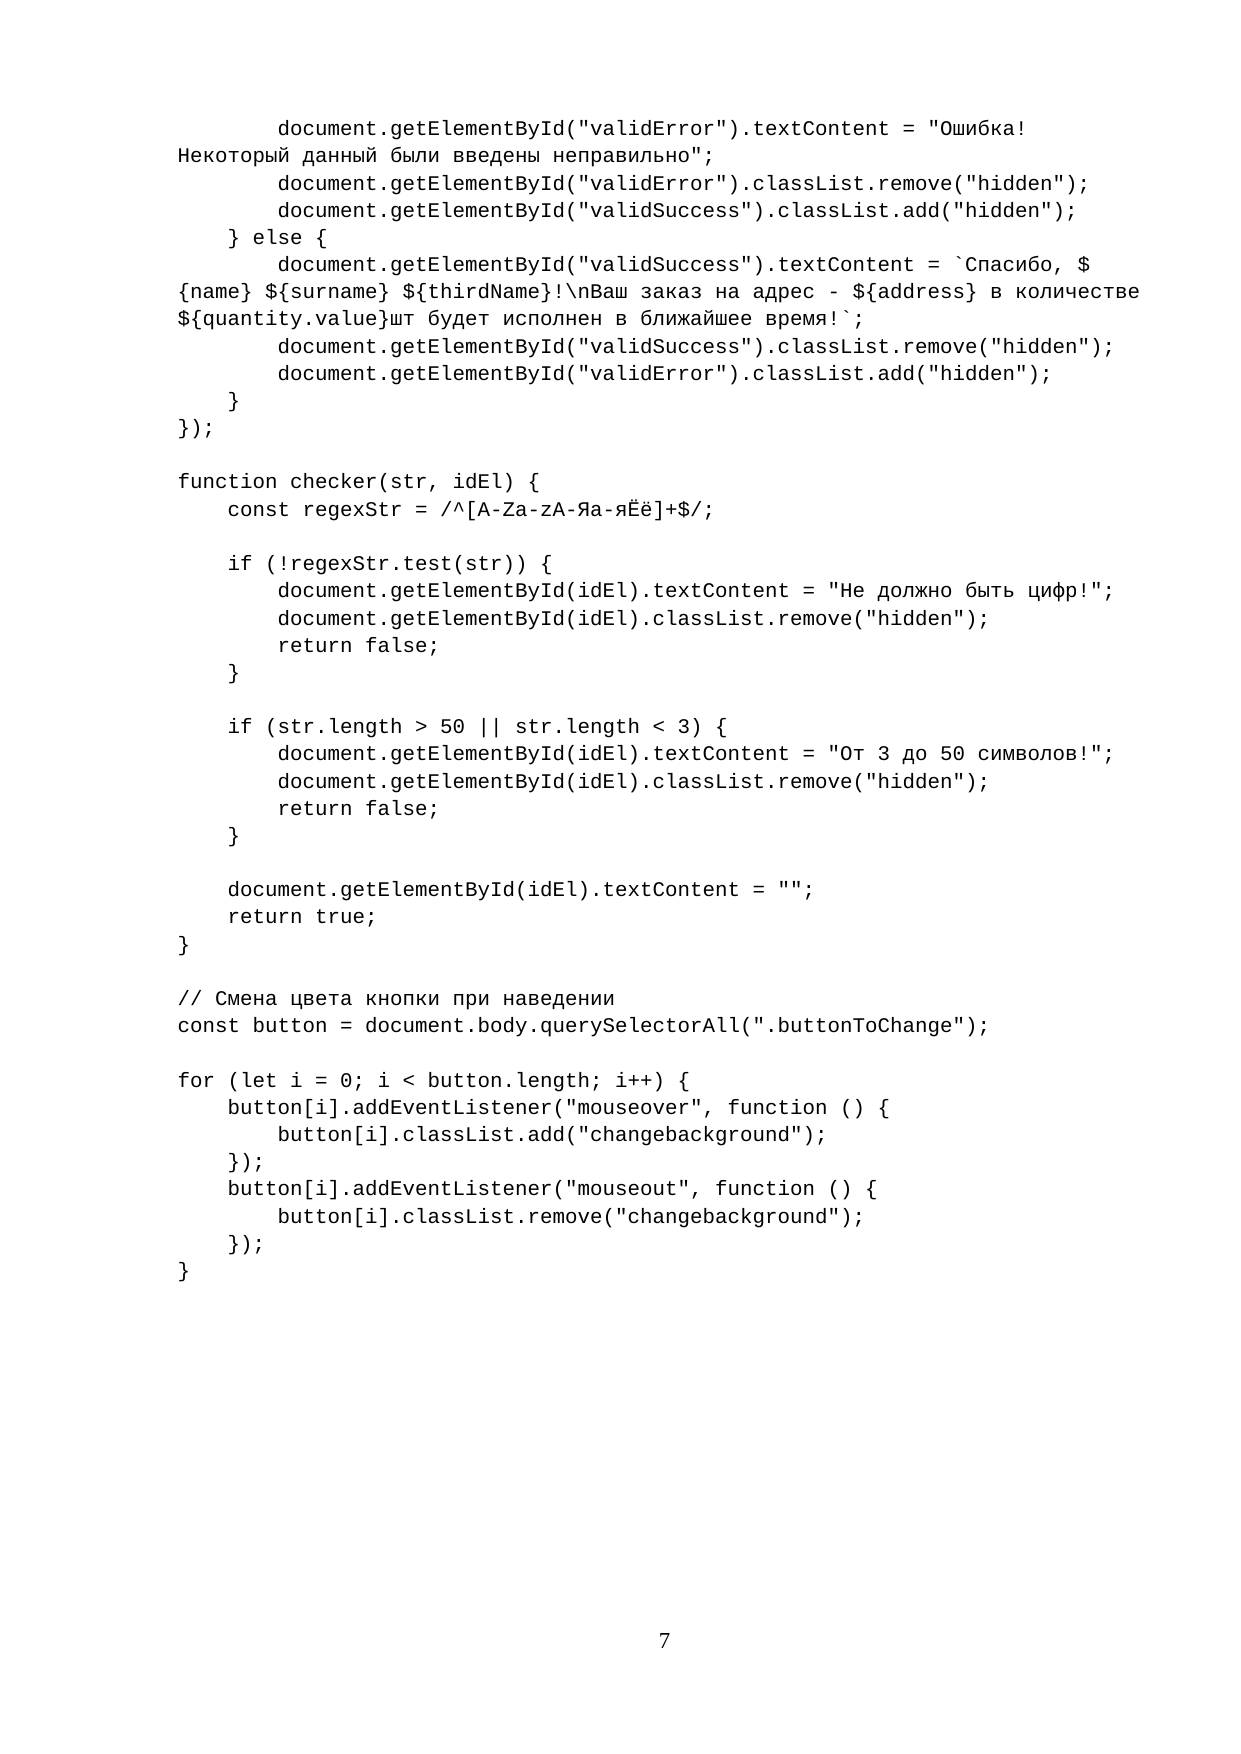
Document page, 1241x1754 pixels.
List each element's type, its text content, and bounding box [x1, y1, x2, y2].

text }); [177, 1233, 1152, 1256]
text document.getElementById(idEl).classList.remove("hidden"); [177, 607, 1152, 631]
text } [177, 825, 1152, 849]
text function checker(str, idEl) { [177, 472, 1152, 495]
text }); [177, 1151, 1152, 1175]
text if (str.length > 50 || str.length < 3) { [177, 716, 1152, 740]
text return true; [177, 907, 1152, 930]
text document.getElementById("validError").classList.remove("hidden"); [177, 172, 1152, 196]
text } [177, 390, 1152, 414]
text document.getElementById("validError").classList.add("hidden"); [177, 363, 1152, 386]
text document.getElementById(idEl).textContent = "Не должно быть цифр!"; [177, 580, 1152, 604]
text } [177, 662, 1152, 686]
text button[i].classList.remove("changebackground"); [177, 1206, 1152, 1229]
text for (let i = 0; i < button.length; i++) { [177, 1070, 1152, 1093]
text button[i].addEventListener("mouseout", function () { [177, 1178, 1152, 1202]
text return false; [177, 798, 1152, 821]
text return false; [177, 635, 1152, 658]
text } else { [177, 227, 1152, 251]
text document.getElementById(idEl).textContent = "От 3 до 50 символов!"; [177, 743, 1152, 767]
text } [177, 934, 1152, 957]
text // Смена цвета кнопки при наведении [177, 988, 1152, 1012]
text if (!regexStr.test(str)) { [177, 553, 1152, 577]
text document.getElementById("validSuccess").classList.add("hidden"); [177, 200, 1152, 223]
text document.getElementById("validSuccess").textContent = `Спасибо, ${name} ${surname} ${thirdName}!\nВаш заказ на адрес - ${address} в количестве ${quantity.value}шт будет исполнен в ближайшее время!`; [177, 254, 1152, 332]
text document.getElementById("validError").textContent = "Ошибка! Некоторый данный были введены неправильно"; [177, 118, 1152, 169]
text const regexStr = /^[A-Za-zА-Яа-яЁё]+$/; [177, 499, 1152, 522]
text document.getElementById("validSuccess").classList.remove("hidden"); [177, 336, 1152, 359]
text const button = document.body.querySelectorAll(".buttonToChange"); [177, 1015, 1152, 1039]
text }); [177, 417, 1152, 441]
text button[i].addEventListener("mouseover", function () { [177, 1097, 1152, 1121]
text } [177, 1260, 1152, 1284]
text document.getElementById(idEl).classList.remove("hidden"); [177, 771, 1152, 794]
text document.getElementById(idEl).textContent = ""; [177, 879, 1152, 903]
text button[i].classList.add("changebackground"); [177, 1124, 1152, 1148]
